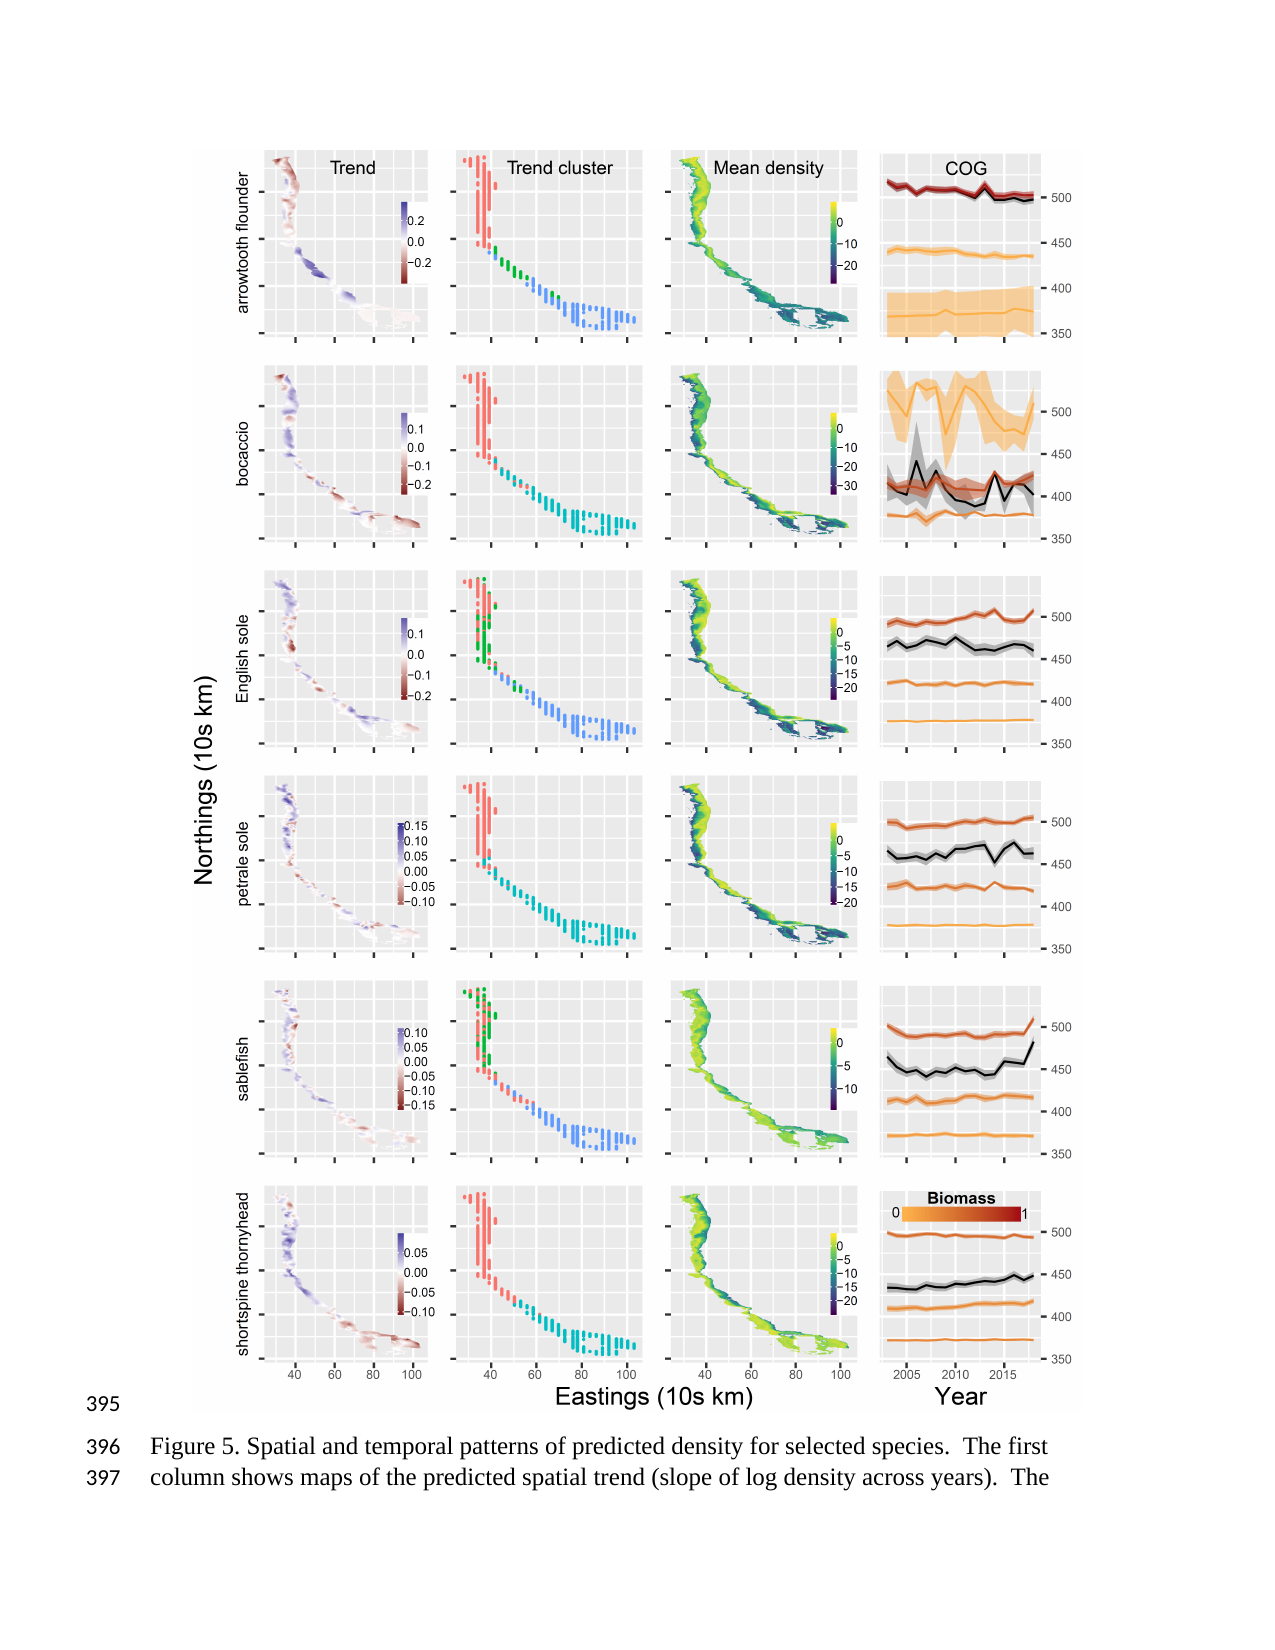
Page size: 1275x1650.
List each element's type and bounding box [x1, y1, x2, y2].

text [150, 1431, 1125, 1491]
picture [192, 150, 1083, 1412]
